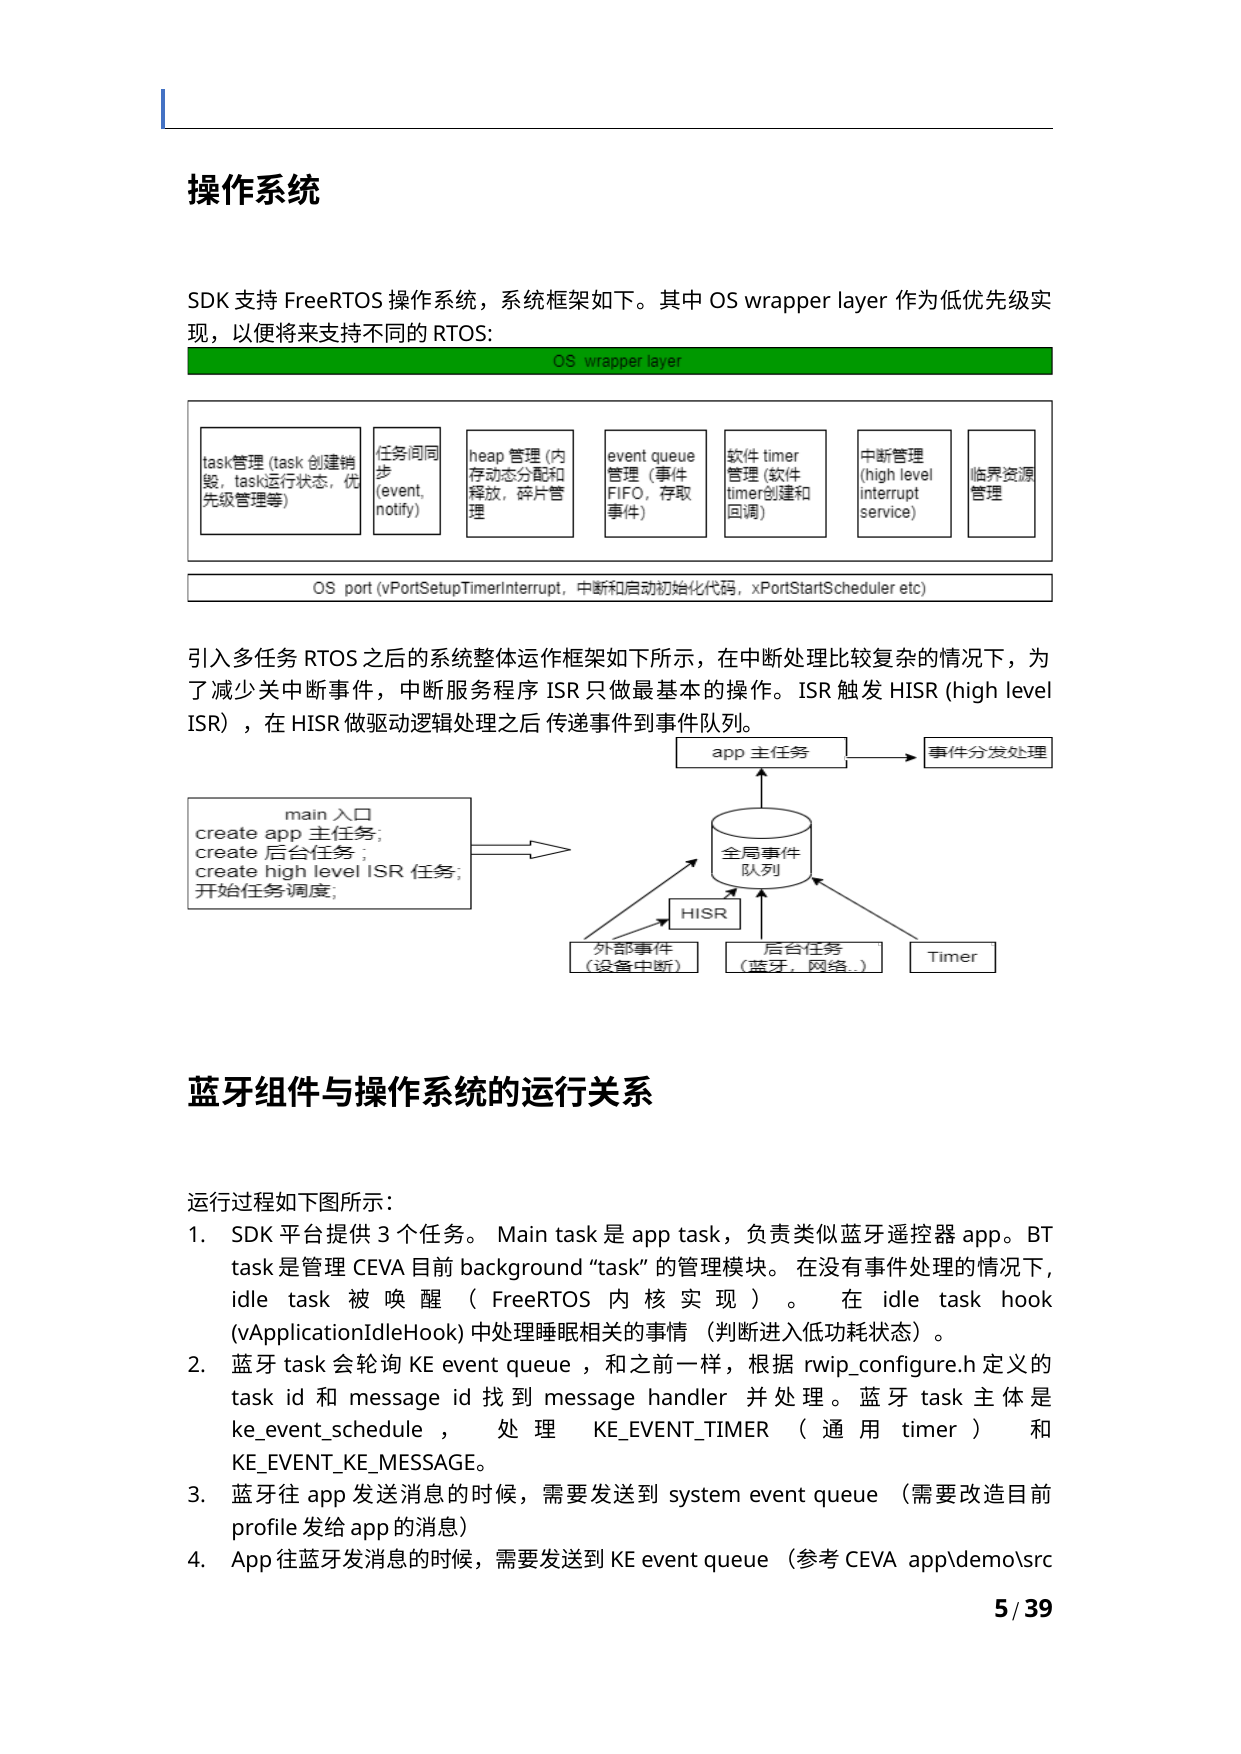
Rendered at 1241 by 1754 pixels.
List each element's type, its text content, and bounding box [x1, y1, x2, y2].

text 引入多任务RTOS之后的系统整体运作框架如下所示，在中断处理比较复杂的情况下，为了减少关中断事件，中断服务程序ISR只做最基本的操作。ISR触发HISR (high level ISR），在HISR做驱动逻辑处理之后 传递事件到事件队列。 [187, 640, 1053, 737]
subtitle 操作系统 [187, 156, 1053, 221]
picture [187, 737, 1053, 974]
list 蓝牙task会轮询KE event queue ，和之前一样，根据 rwip_configure.h定义的 task id和message id找到message handler 并处理。蓝牙task主体是 ke_event_schedule， 处理 KE_EVENT_TIMER（通用timer） 和 KE_EVENT_KE_MESSAGE。 [187, 1347, 1053, 1477]
text 运行过程如下图所示： [187, 1184, 1053, 1217]
picture [187, 347, 1053, 602]
list SDK平台提供3个任务。 Main task是app task，负责类似蓝牙遥控器app。BT task是管理 CEVA目前background “task” 的管理模块。 在没有事件处理的情况下, idle task被唤醒（FreeRTOS内核实现）。 在idle task hook (vApplicationIdleHook) 中处理睡眠相关的事情 （判断进入低功耗状态）。 [187, 1217, 1053, 1347]
list 蓝牙往app发送消息的时候，需要发送到 system event queue （需要改造目前 profile发给app的消息） [187, 1477, 1053, 1542]
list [187, 1542, 1053, 1574]
subtitle 蓝牙组件与操作系统的运行关系 [187, 1057, 1053, 1122]
text SDK支持FreeRTOS操作系统，系统框架如下。其中OS wrapper layer 作为低优先级实现，以便将来支持不同的RTOS: [187, 283, 1053, 347]
